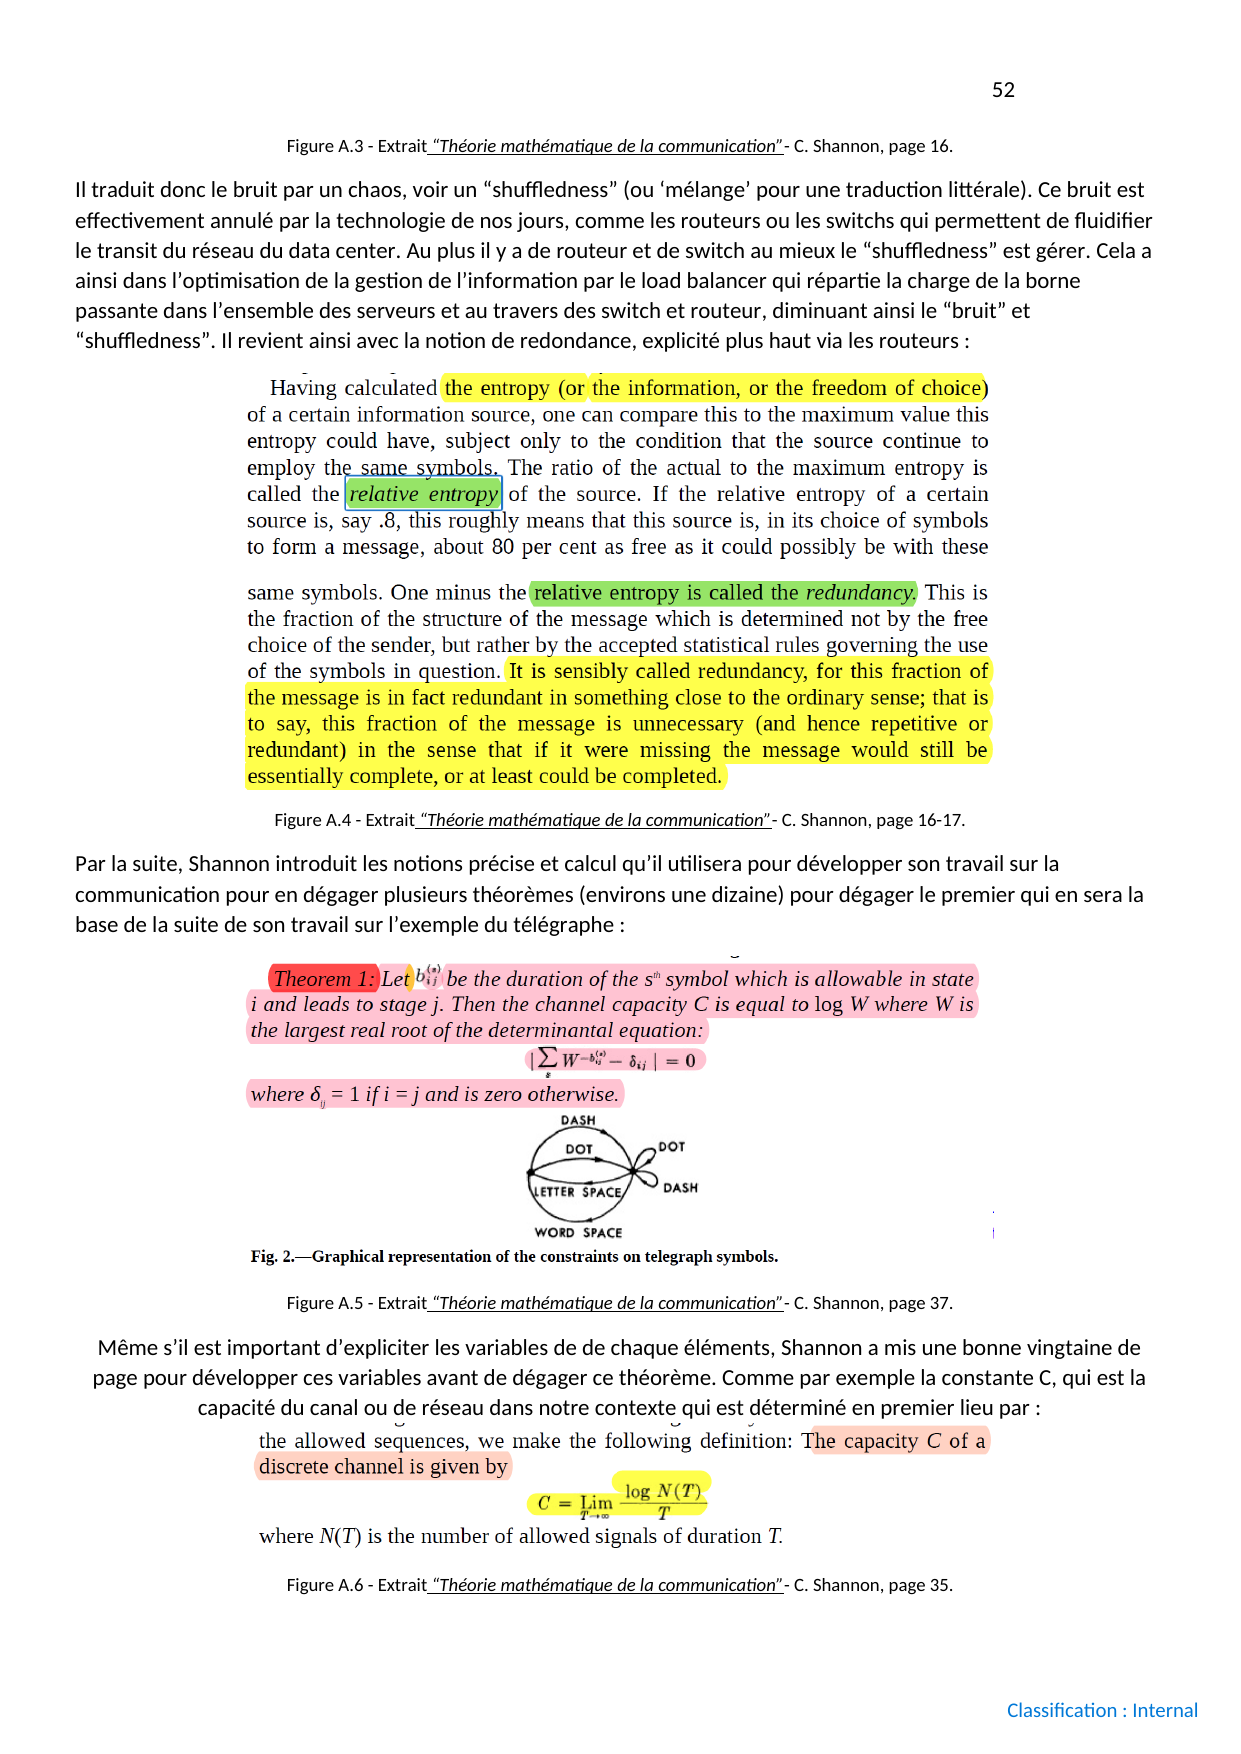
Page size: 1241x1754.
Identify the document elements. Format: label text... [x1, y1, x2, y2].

text Figure A.6 - Extrait “Théorie mathématique de la communication”- C. Shannon, page 35. [75, 1573, 1165, 1596]
picture [245, 1423, 995, 1555]
text Figure A.5 - Extrait “Théorie mathématique de la communication”- C. Shannon, page 37. [75, 1291, 1165, 1314]
text Par la suite, Shannon introduit les notions précise et calcul qu’il utilisera pour développer son travail sur la communication pour en dégager plusieurs théorèmes (environs une dizaine) pour dégager le premier qui en sera la base de la suite de son travail sur l’exemple du télégraphe : [75, 849, 1165, 938]
picture [243, 956, 994, 1271]
text Figure A.3 - Extrait “Théorie mathématique de la communication”- C. Shannon, page 16. [75, 134, 1165, 157]
picture [245, 373, 995, 563]
picture [245, 581, 995, 790]
text Il traduit donc le bruit par un chaos, voir un “shuffledness” (ou ‘mélange’ pour une traduction littérale). Ce bruit est effectivement annulé par la technologie de nos jours, comme les routeurs ou les switchs qui permettent de fluidifier le transit du réseau du data center. Au plus il y a de routeur et de switch au mieux le “shuffledness” est gérer. Cela a ainsi dans l’optimisation de la gestion de l’information par le load balancer qui répartie la charge de la borne passante dans l’ensemble des serveurs et au travers des switch et routeur, diminuant ainsi le “bruit” et “shuffledness”. Il revient ainsi avec la notion de redondance, explicité plus haut via les routeurs : [75, 176, 1165, 355]
text Figure A.4 - Extrait “Théorie mathématique de la communication”- C. Shannon, page 16-17. [75, 808, 1165, 831]
